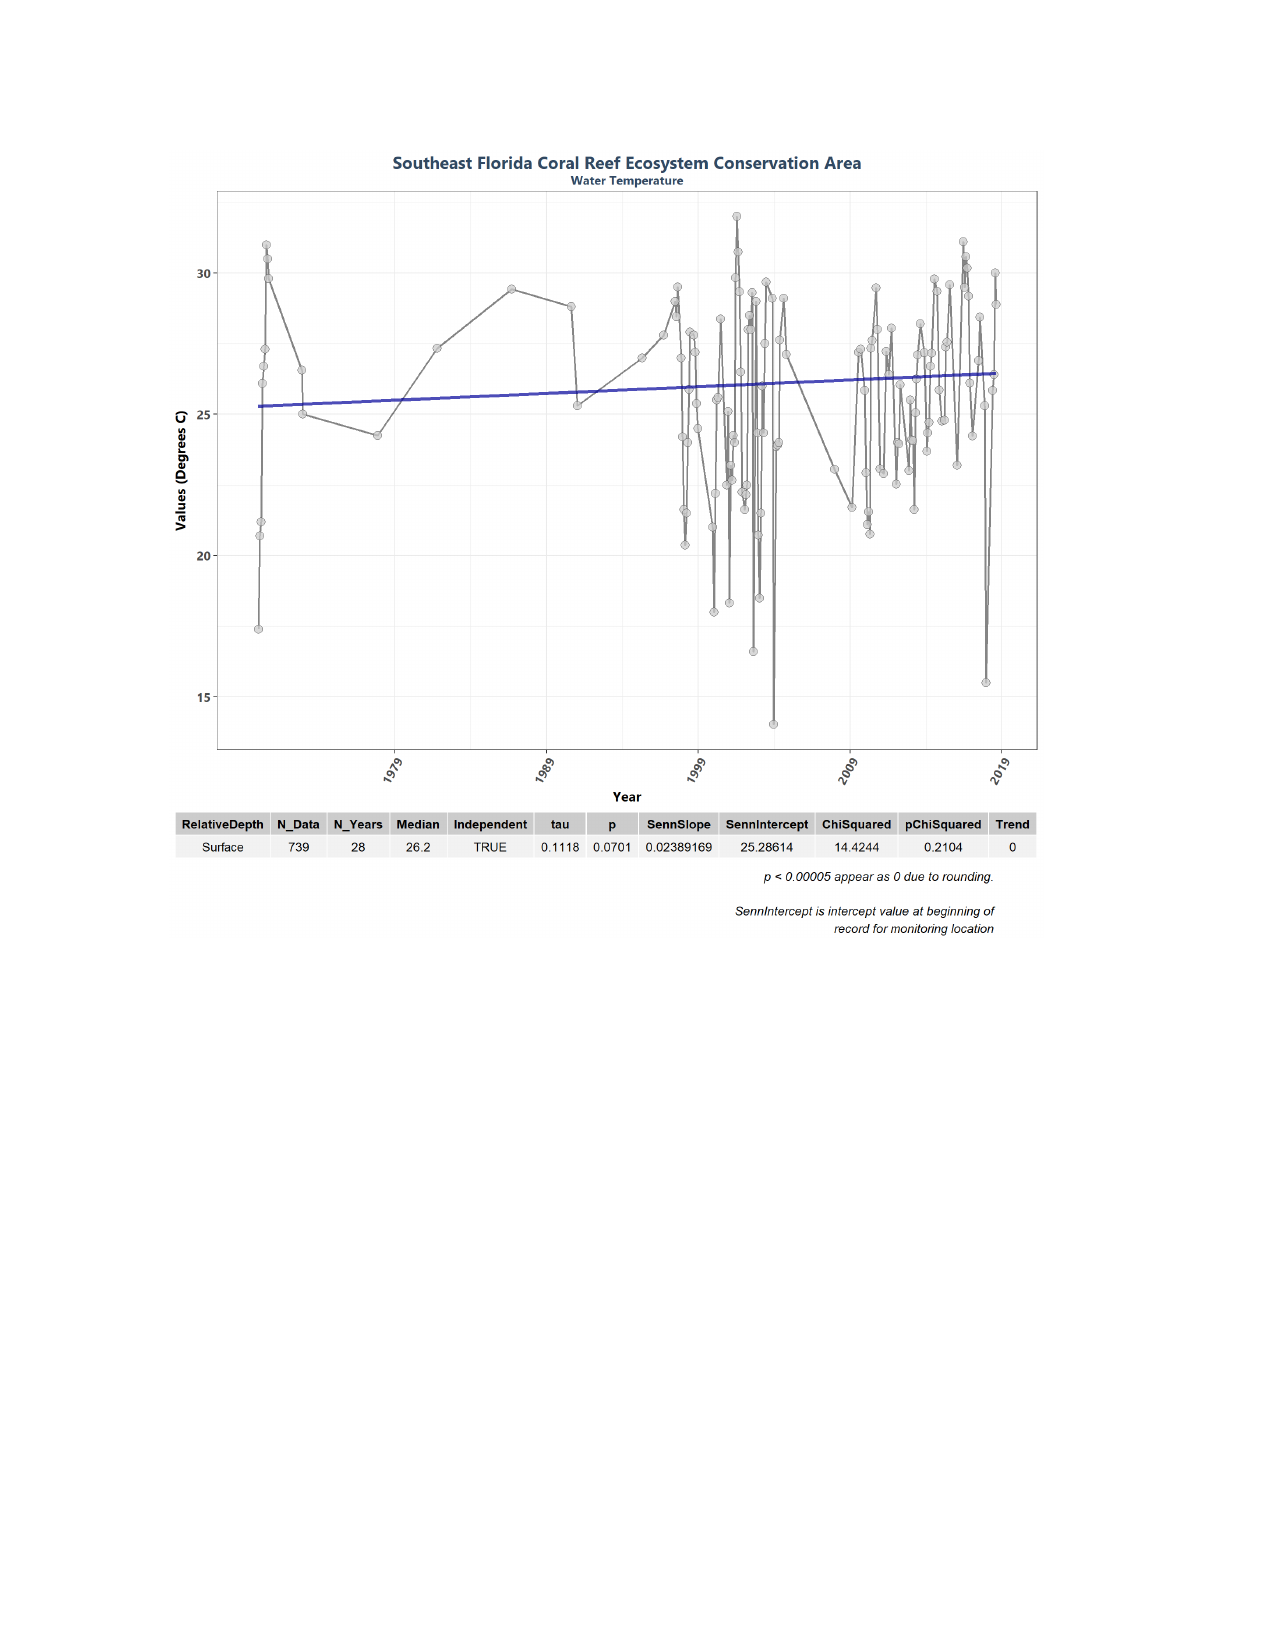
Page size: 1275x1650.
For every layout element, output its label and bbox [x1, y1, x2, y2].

picture [168, 150, 1044, 938]
